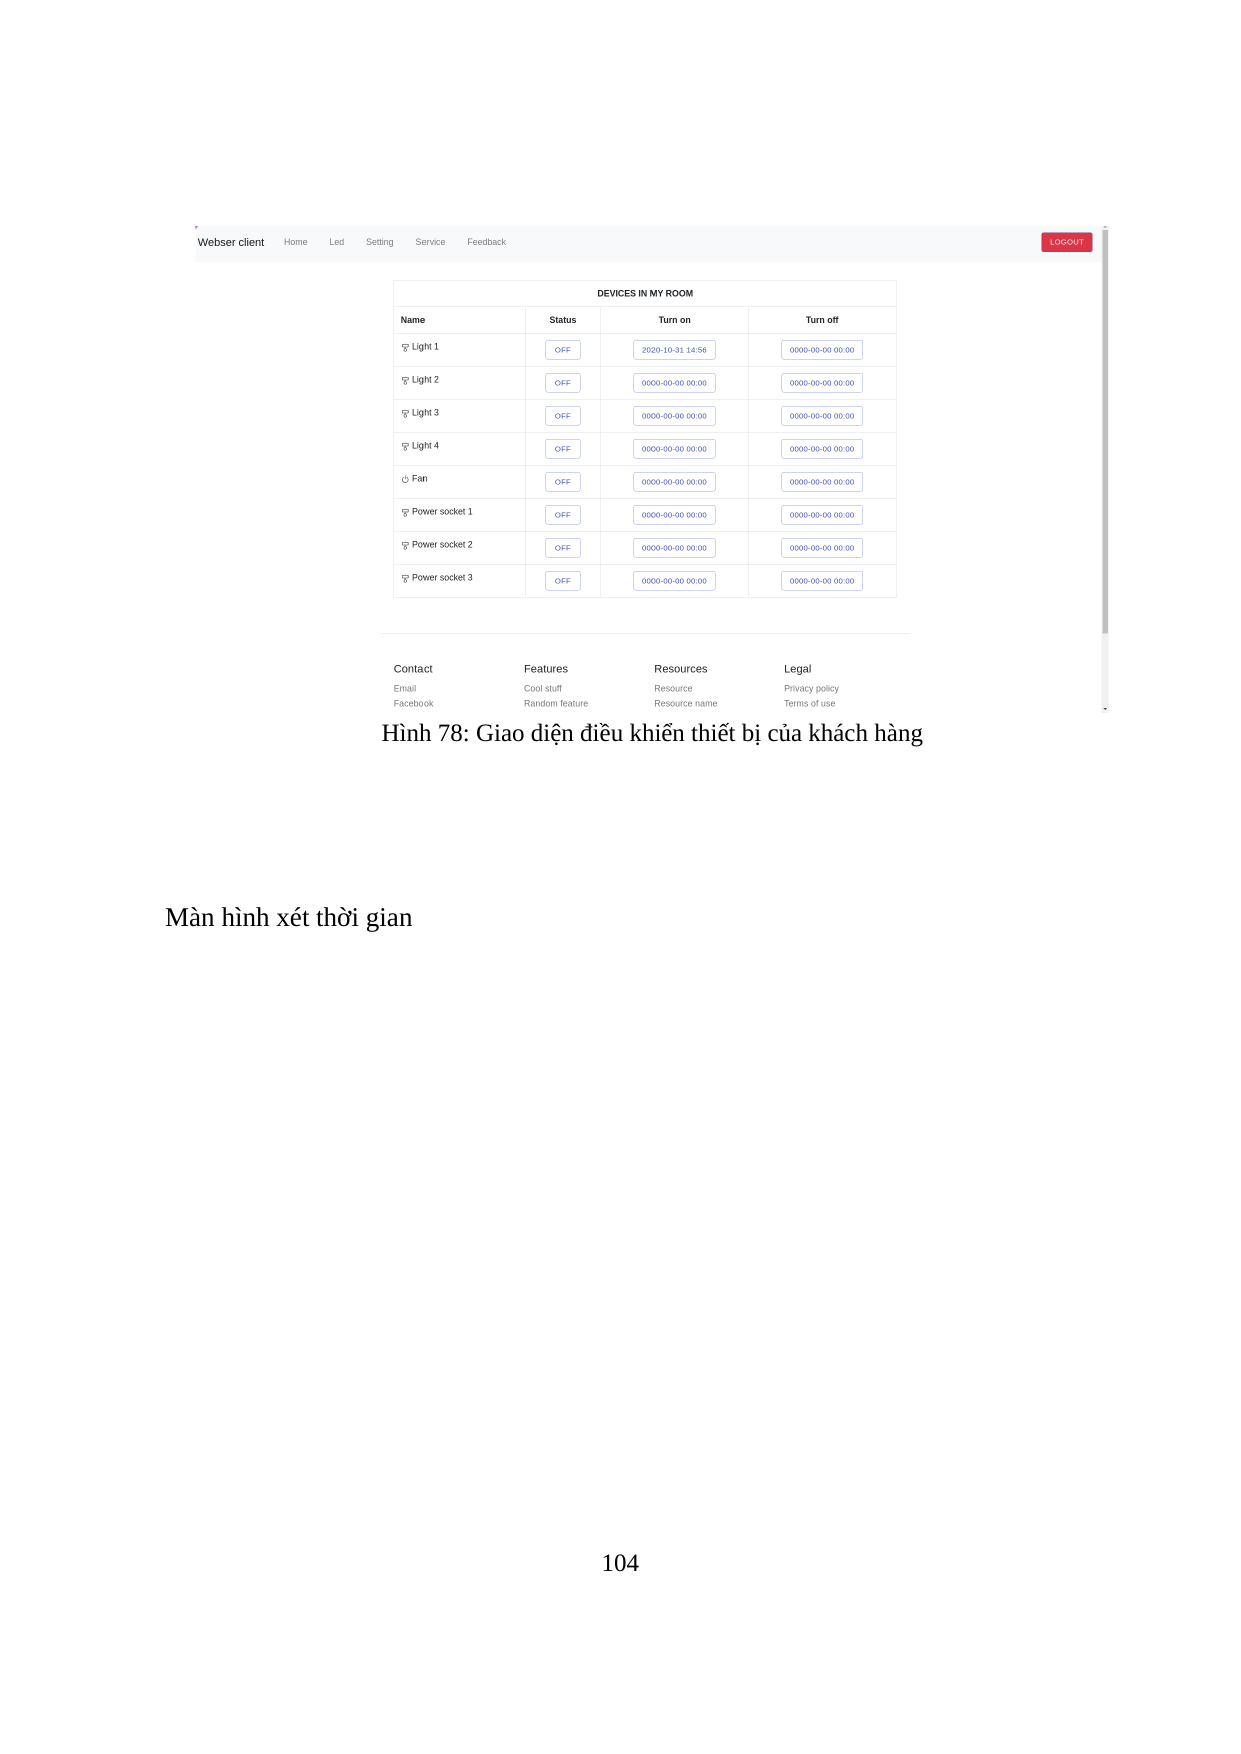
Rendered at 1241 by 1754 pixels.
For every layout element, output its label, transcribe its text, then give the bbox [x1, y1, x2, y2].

text Màn hình xét thời gian [118, 901, 1122, 932]
picture [195, 226, 1109, 713]
